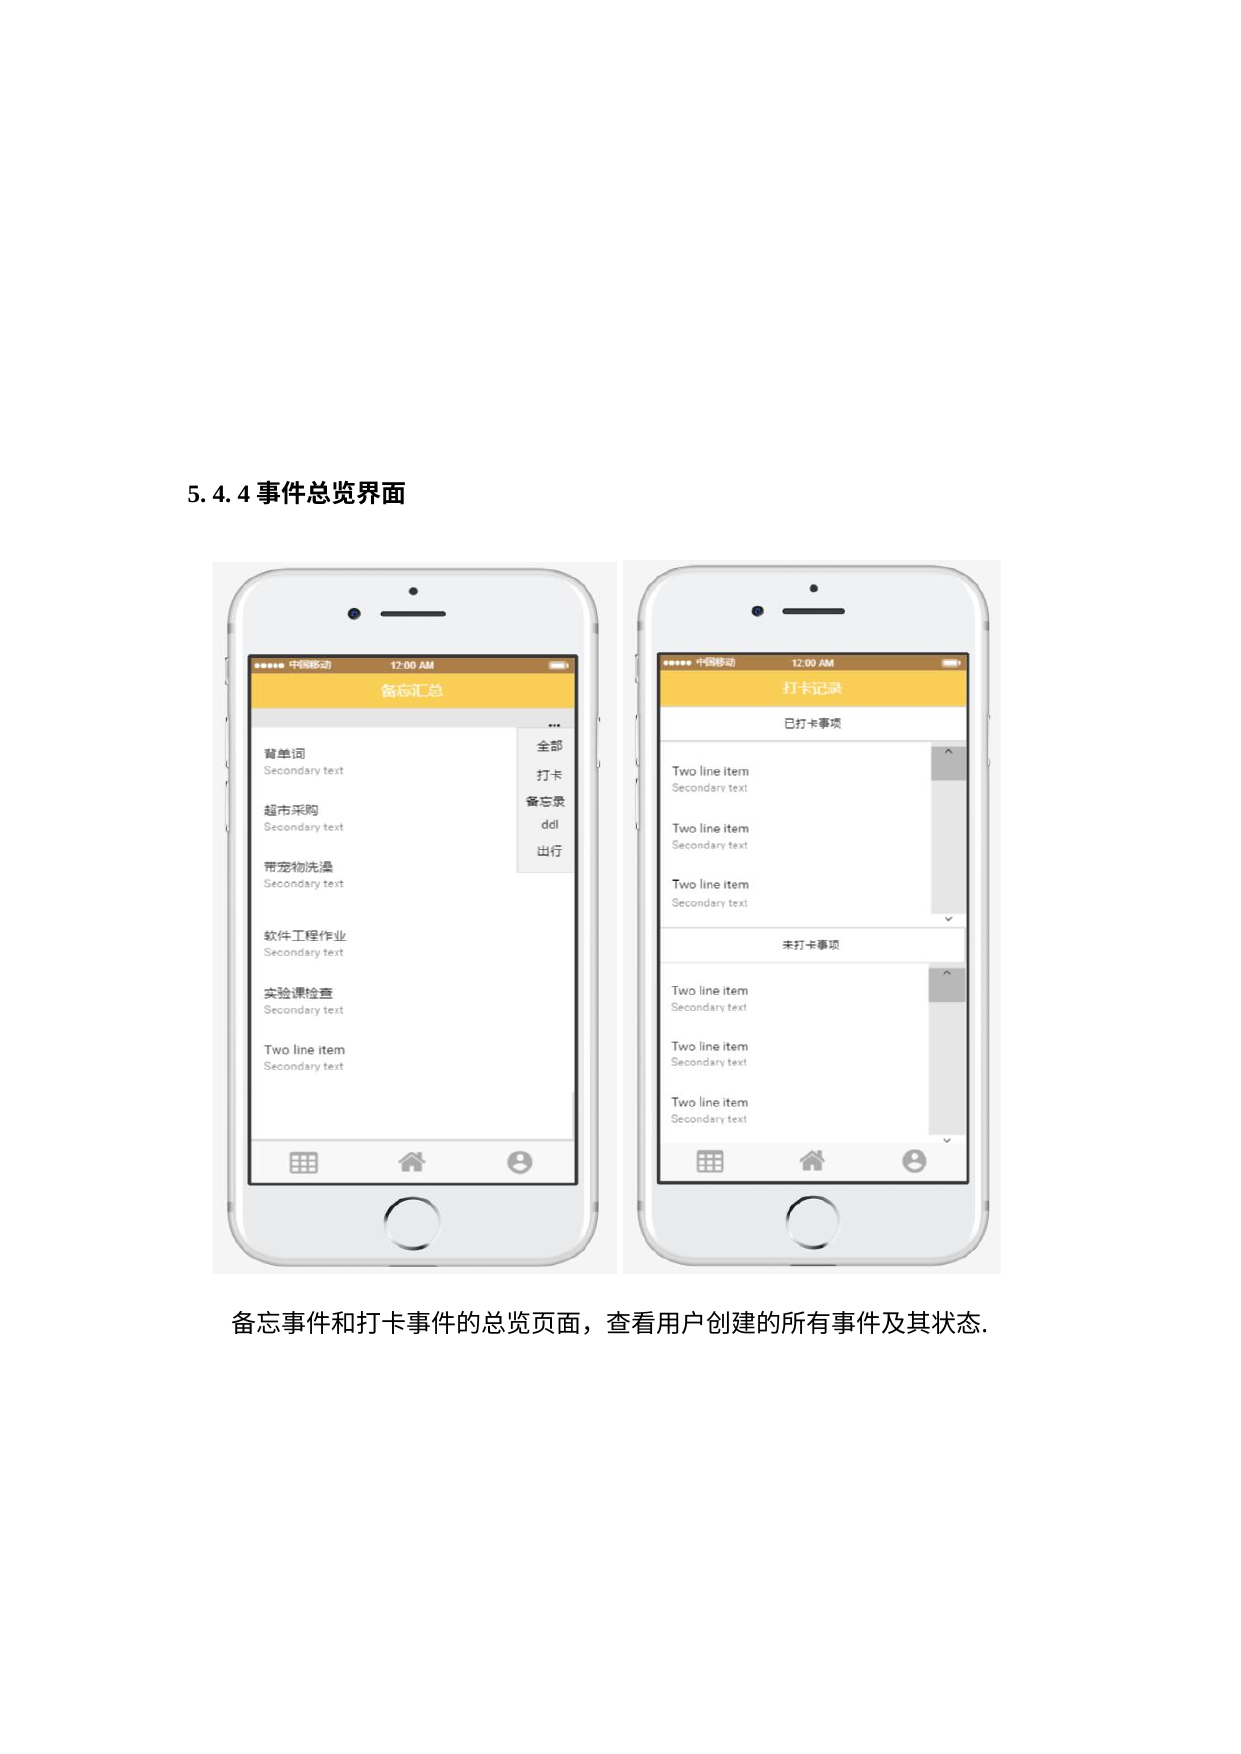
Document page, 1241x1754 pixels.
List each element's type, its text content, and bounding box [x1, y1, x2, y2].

picture [212, 562, 617, 1274]
text 5. 4. 4 事件总览界面 [187, 459, 1053, 524]
picture [623, 560, 1001, 1274]
text 备忘事件和打卡事件的总览页面，查看用户创建的所有事件及其状态. [187, 1289, 1053, 1354]
